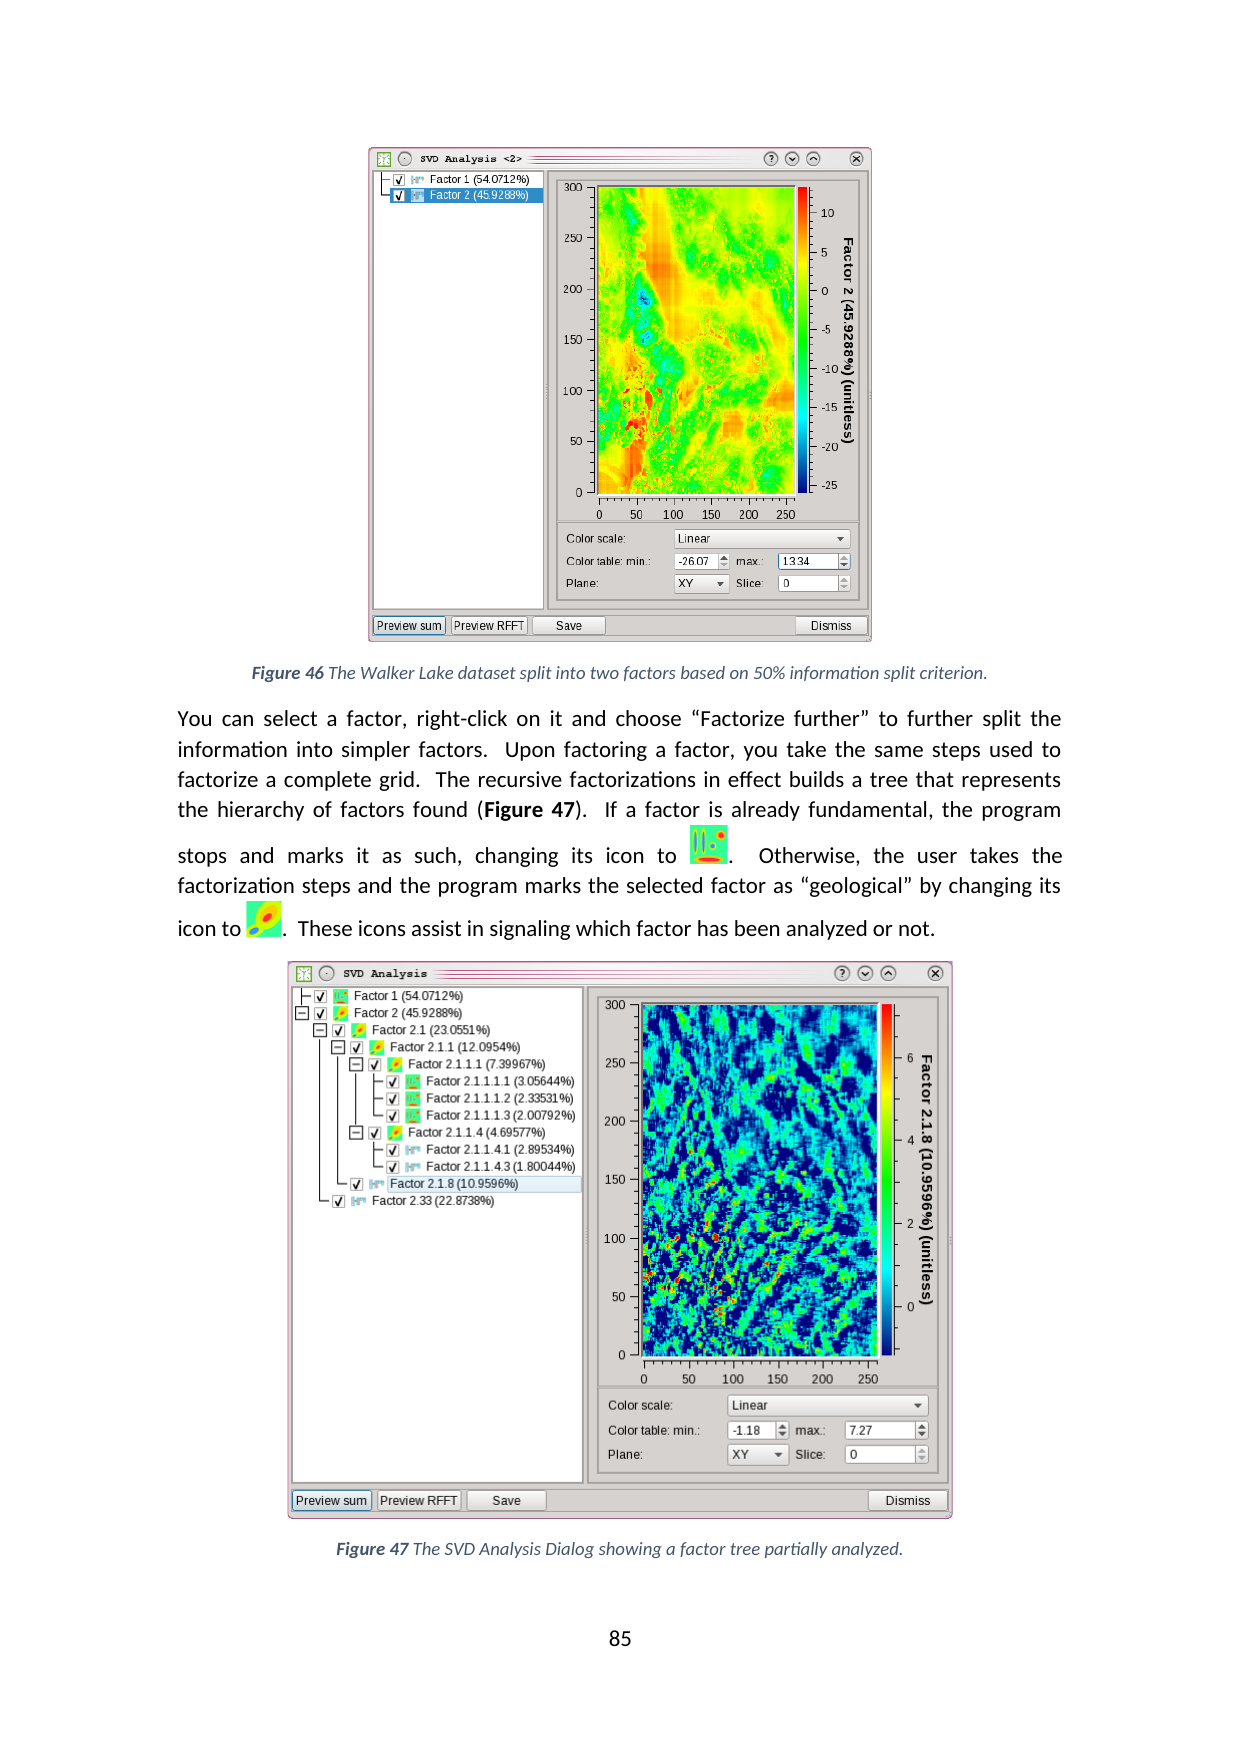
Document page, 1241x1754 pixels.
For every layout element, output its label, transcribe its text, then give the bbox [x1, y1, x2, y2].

text Figure 46 The Walker Lake dataset split into two factors based on 50% information split criterion. [177, 661, 1063, 684]
text Figure 47 The SVD Analysis Dialog showing a factor tree partially analyzed. [177, 1537, 1063, 1560]
picture [246, 901, 282, 937]
picture [368, 147, 872, 642]
picture [690, 825, 728, 864]
picture [287, 961, 953, 1519]
text You can select a factor, right-click on it and choose “Factorize further” to further split the information into simpler factors. Upon factoring a factor, you take the same steps used to factorize a complete grid. The recursive factorizations in effect builds a tree that represents the hierarchy of factors found (Figure 47). If a factor is already fundamental, the program stops and marks it as such, changing its icon to . Otherwise, the user takes the factorization steps and the program marks the selected factor as “geological” by changing its icon to . These icons assist in signaling which factor has been analyzed or not. [177, 704, 1063, 942]
